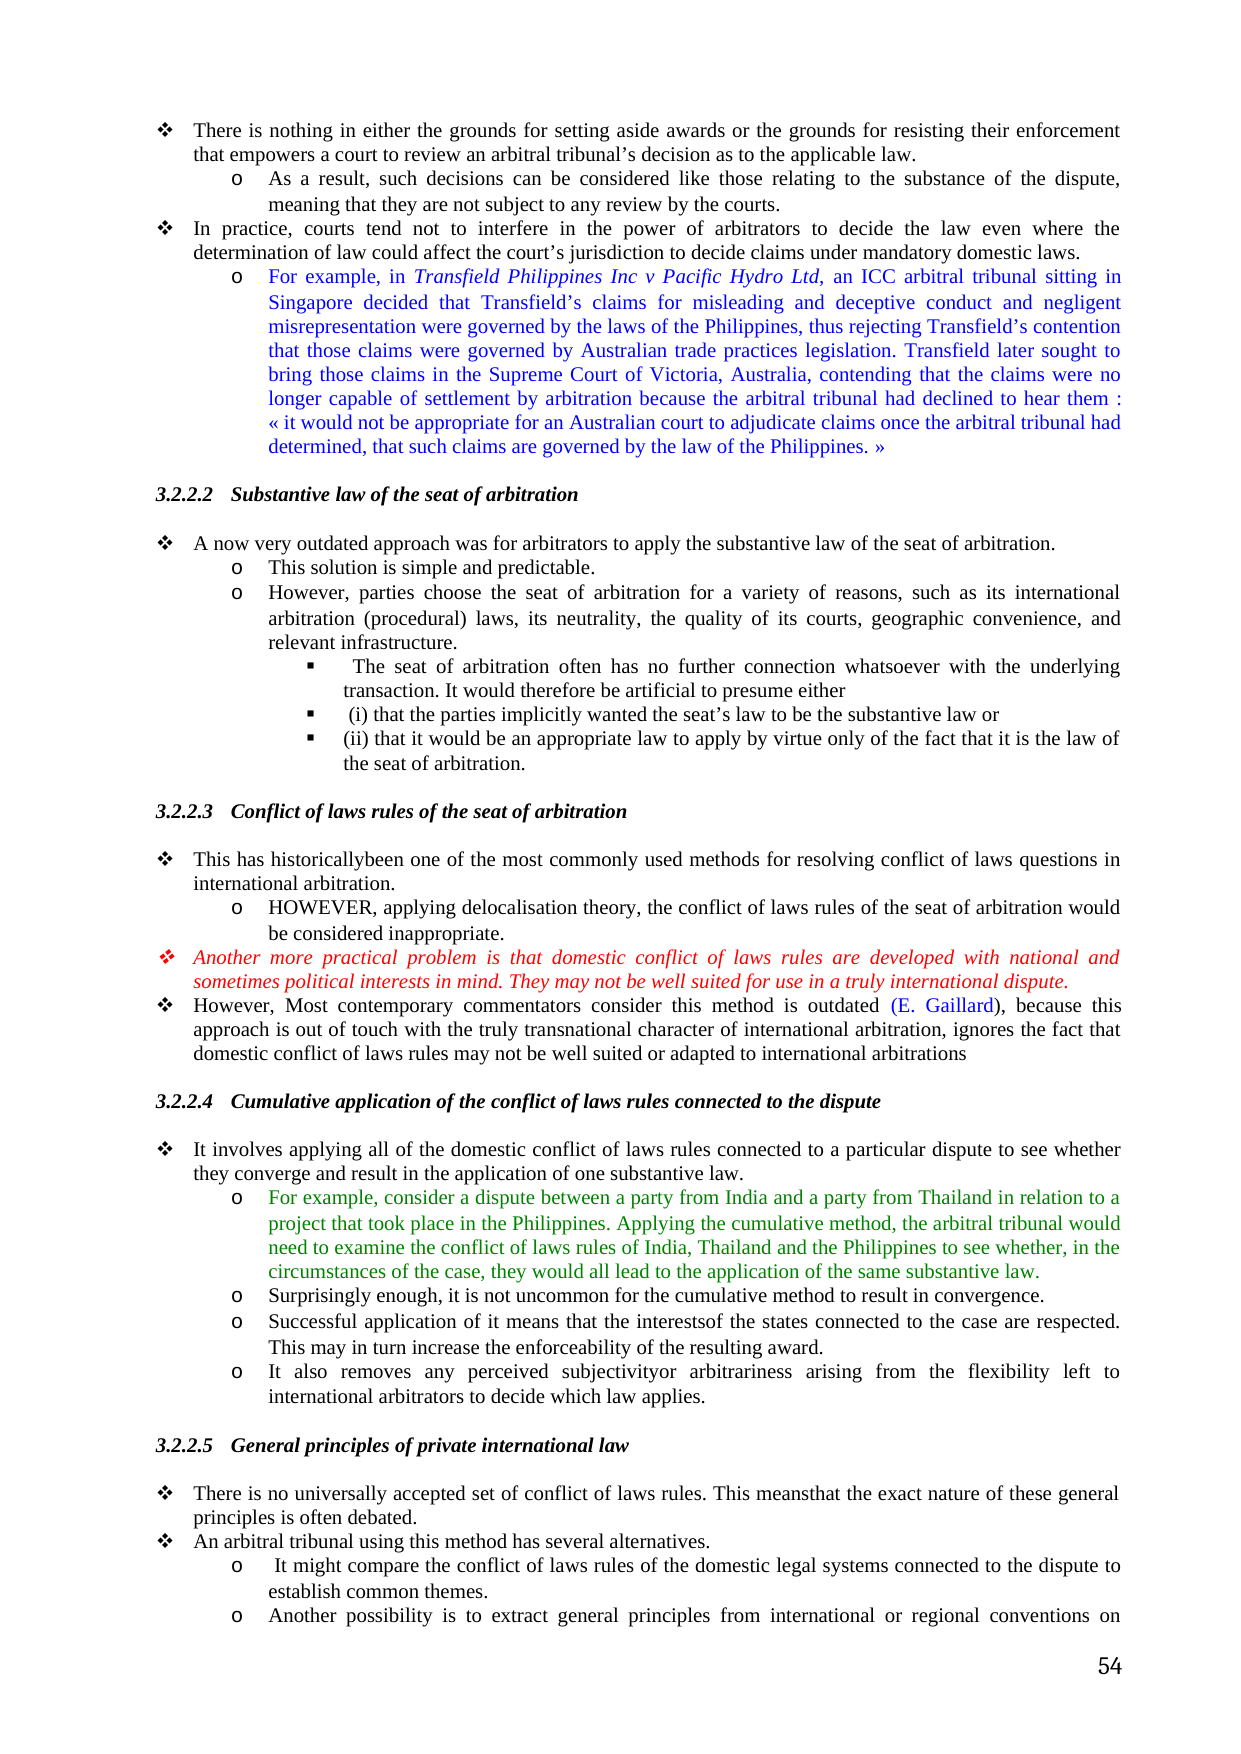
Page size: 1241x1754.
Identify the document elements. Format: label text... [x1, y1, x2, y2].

list It might compare the conflict of laws rules of the domestic legal systems connected to the dispute to establish common themes. [231, 1553, 1122, 1603]
list HOWEVER, applying delocalisation theory, the conflict of laws rules of the seat of arbitration would be considered inappropriate. [231, 895, 1122, 944]
list It also removes any perceived subjectivity or arbitrariness arising from the flexibility left to international arbitrators to decide which law applies. [231, 1359, 1122, 1408]
list However, parties choose the seat of arbitration for a variety of reasons, such as its international arbitration (procedural) laws, its neutrality, the quality of its courts, geographic convenience, and relevant infrastructure. [231, 580, 1122, 654]
list This has historically been one of the most commonly used methods for resolving conflict of laws questions in international arbitration. [156, 847, 1122, 895]
list Substantive law of the seat of arbitration [156, 482, 1122, 506]
list The seat of arbitration often has no further connection whatsoever with the underlying transaction. It would therefore be artificial to presume either [306, 654, 1122, 702]
list Surprisingly enough, it is not uncommon for the cumulative method to result in convergence. [231, 1283, 1122, 1309]
list (ii) that it would be an appropriate law to apply by virtue only of the fact that it is the law of the seat of arbitration. [306, 726, 1122, 774]
list In practice, courts tend not to interfere in the power of arbitrators to decide the law even where the determination of law could affect the court’s jurisdiction to decide claims under mandatory domestic laws. [156, 216, 1122, 264]
list There is no universally accepted set of conflict of laws rules. This means that the exact nature of these general principles is often debated. [156, 1481, 1122, 1529]
list It involves applying all of the domestic conflict of laws rules connected to a particular dispute to see whether they converge and result in the application of one substantive law. [156, 1137, 1122, 1185]
list Cumulative application of the conflict of laws rules connected to the dispute [156, 1089, 1122, 1113]
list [231, 1603, 1122, 1628]
list General principles of private international law [156, 1432, 1122, 1457]
list However, Most contemporary commentators consider this method is outdated (E. Gaillard), because this approach is out of touch with the truly transnational character of international arbitration, ignores the fact that domestic conflict of laws rules may not be well suited or adapted to international arbitrations [156, 993, 1122, 1065]
list An arbitral tribunal using this method has several alternatives. [156, 1529, 1122, 1553]
list As a result, such decisions can be considered like those relating to the substance of the dispute, meaning that they are not subject to any review by the courts. [231, 166, 1122, 216]
list For example, in Transfield Philippines Inc v Pacific Hydro Ltd, an ICC arbitral tribunal sitting in Singapore decided that Transfield’s claims for misleading and deceptive conduct and negligent misrepresentation were governed by the laws of the Philippines, thus rejecting Transfield’s contention that those claims were governed by Australian trade practices legislation. Transfield later sought to bring those claims in the Supreme Court of Victoria, Australia, contending that the claims were no longer capable of settlement by arbitration because the arbitral tribunal had declined to hear them : « it would not be appropriate for an Australian court to adjudicate claims once the arbitral tribunal had determined, that such claims are governed by the law of the Philippines. » [231, 264, 1122, 458]
list For example, consider a dispute between a party from India and a party from Thailand in relation to a project that took place in the Philippines. Applying the cumulative method, the arbitral tribunal would need to examine the conflict of laws rules of India, Thailand and the Philippines to see whether, in the circumstances of the case, they would all lead to the application of the same substantive law. [231, 1185, 1122, 1283]
list There is nothing in either the grounds for setting aside awards or the grounds for resisting their enforcement that empowers a court to review an arbitral tribunal’s decision as to the applicable law. [156, 118, 1122, 166]
list Conflict of laws rules of the seat of arbitration [156, 798, 1122, 823]
list Another more practical problem is that domestic conflict of laws rules are developed with national and sometimes political interests in mind. They may not be well suited for use in a truly international dispute. [156, 944, 1122, 993]
list (i) that the parties implicitly wanted the seat’s law to be the substantive law or [306, 702, 1122, 726]
list Successful application of it means that the interests of the states connected to the case are respected. This may in turn increase the enforceability of the resulting award. [231, 1309, 1122, 1359]
list This solution is simple and predictable. [231, 554, 1122, 580]
list A now very outdated approach was for arbitrators to apply the substantive law of the seat of arbitration. [156, 531, 1122, 554]
